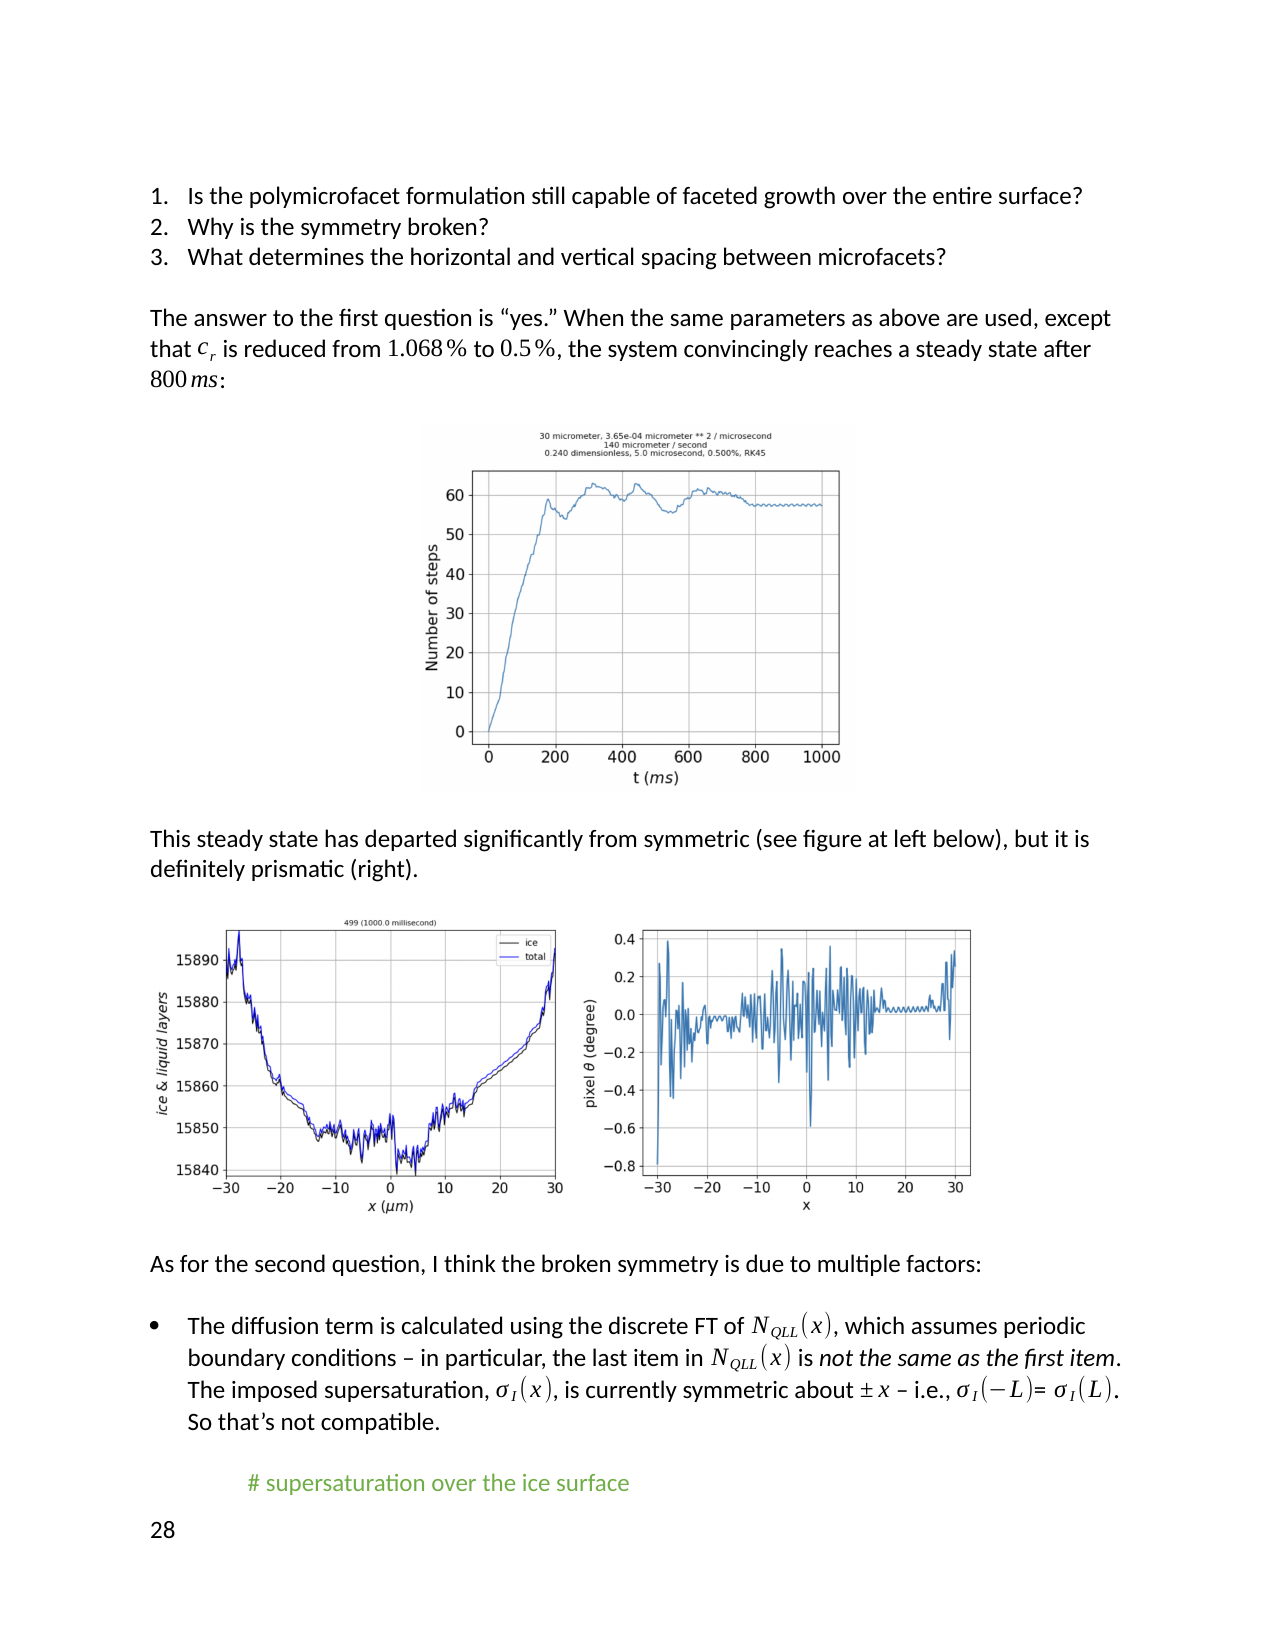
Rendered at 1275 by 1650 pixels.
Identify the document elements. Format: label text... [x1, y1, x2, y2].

text This steady state has departed significantly from symmetric (see figure at left below), but it is definitely prismatic (right). [150, 823, 1125, 884]
text As for the second question, I think the broken symmetry is due to multiple factors: [150, 1249, 1125, 1279]
list The diffusion term is calculated using the discrete FT of , which assumes periodic boundary conditions – in particular, the last item in is not the same as the first item. [150, 1310, 1125, 1374]
list Why is the symmetry broken? [150, 211, 1125, 242]
picture [150, 914, 984, 1219]
picture [417, 425, 858, 793]
list What determines the horizontal and vertical spacing between microfacets? [150, 242, 1125, 272]
list Is the polymicrofacet formulation still capable of faceted growth over the entire surface? [150, 181, 1125, 211]
text The answer to the first question is “yes.” When the same parameters as above are used, except that is reduced from to , the system convincingly reaches a steady state after : [150, 303, 1125, 395]
text The imposed supersaturation, , is currently symmetric about – i.e., = . So that’s not compatible. [187, 1374, 1125, 1436]
list # supersaturation over the ice surface [225, 1467, 1125, 1497]
